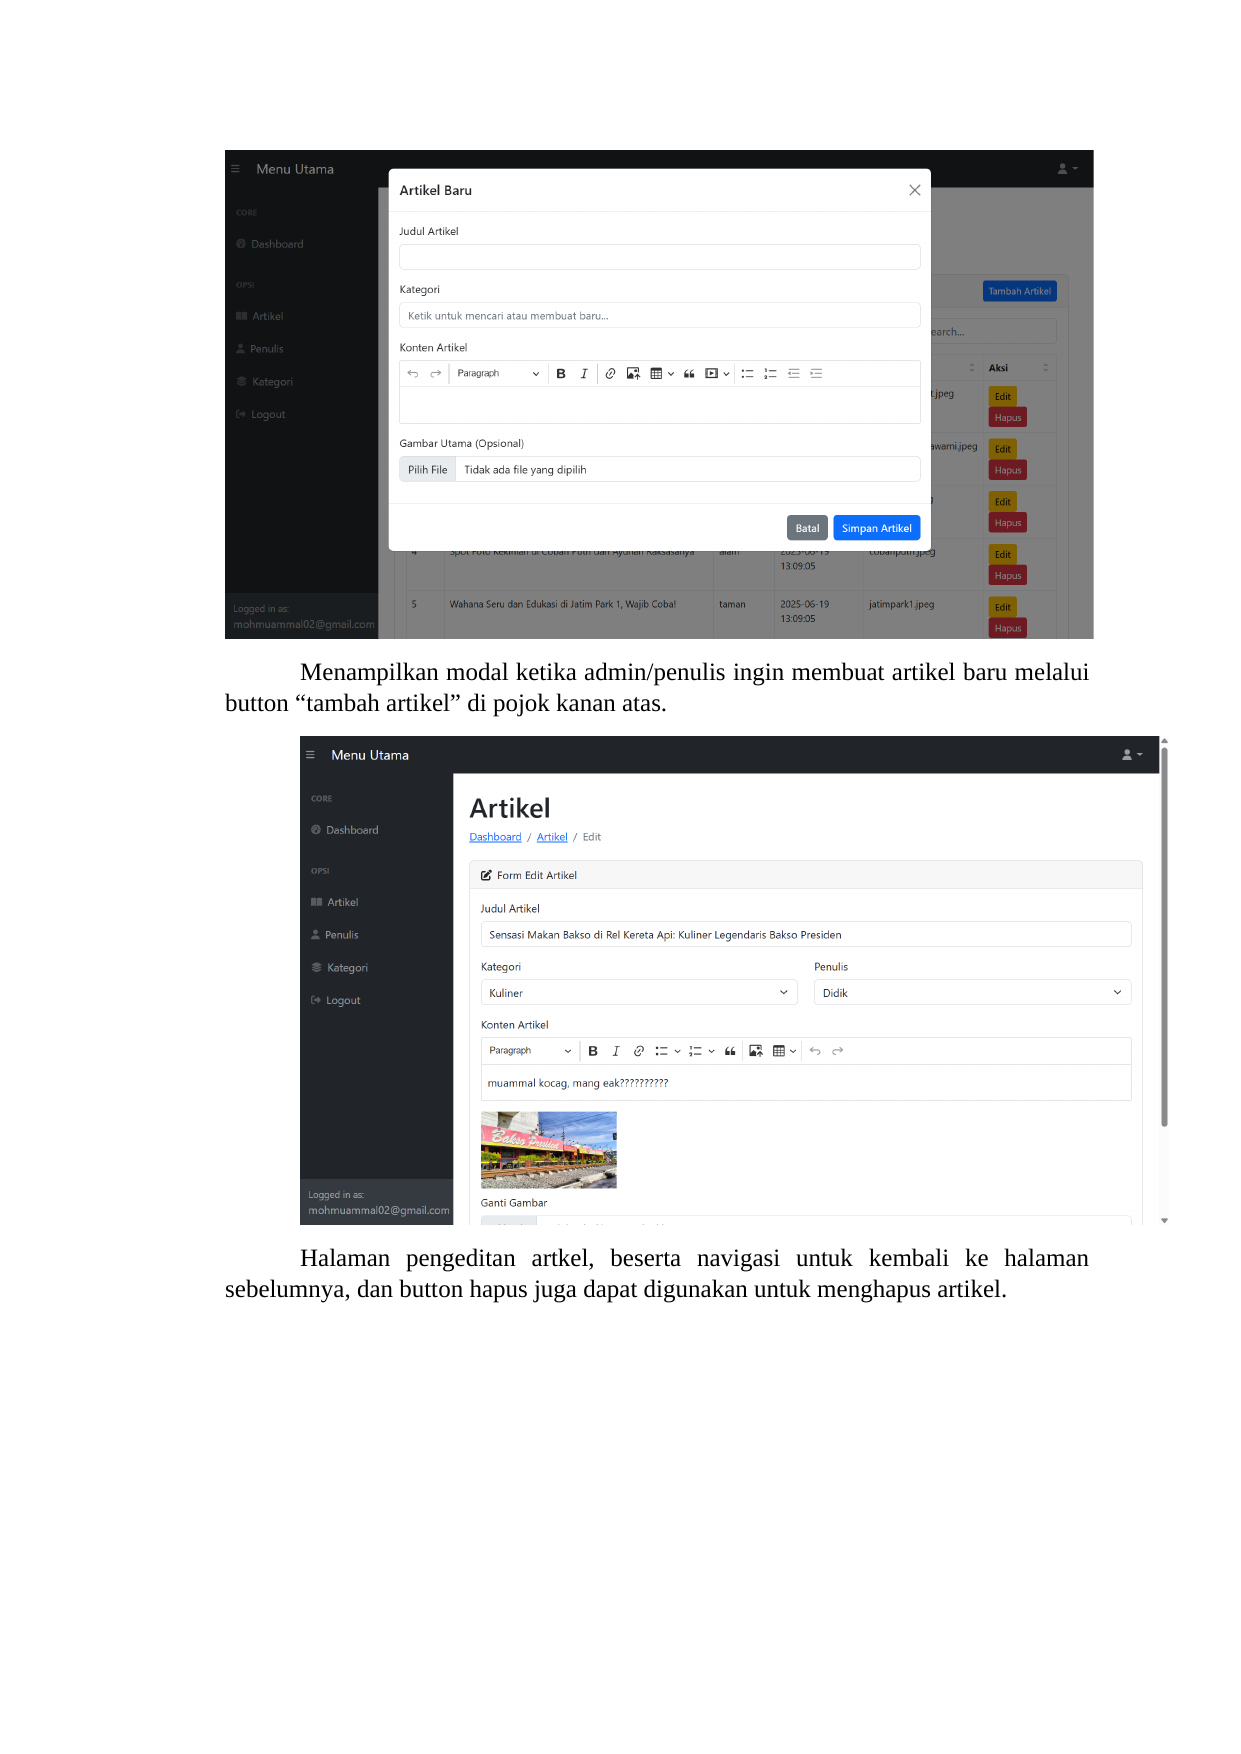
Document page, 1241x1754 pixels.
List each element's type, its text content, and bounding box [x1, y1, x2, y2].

picture [225, 150, 1094, 639]
text Menampilkan modal ketika admin/penulis ingin membuat artikel baru melalui button “tambah artikel” di pojok kanan atas. [225, 657, 1090, 717]
picture [300, 736, 1169, 1225]
text Halaman pengeditan artkel, beserta navigasi untuk kembali ke halaman sebelumnya, dan button hapus juga dapat digunakan untuk menghapus artikel. [225, 1243, 1090, 1303]
